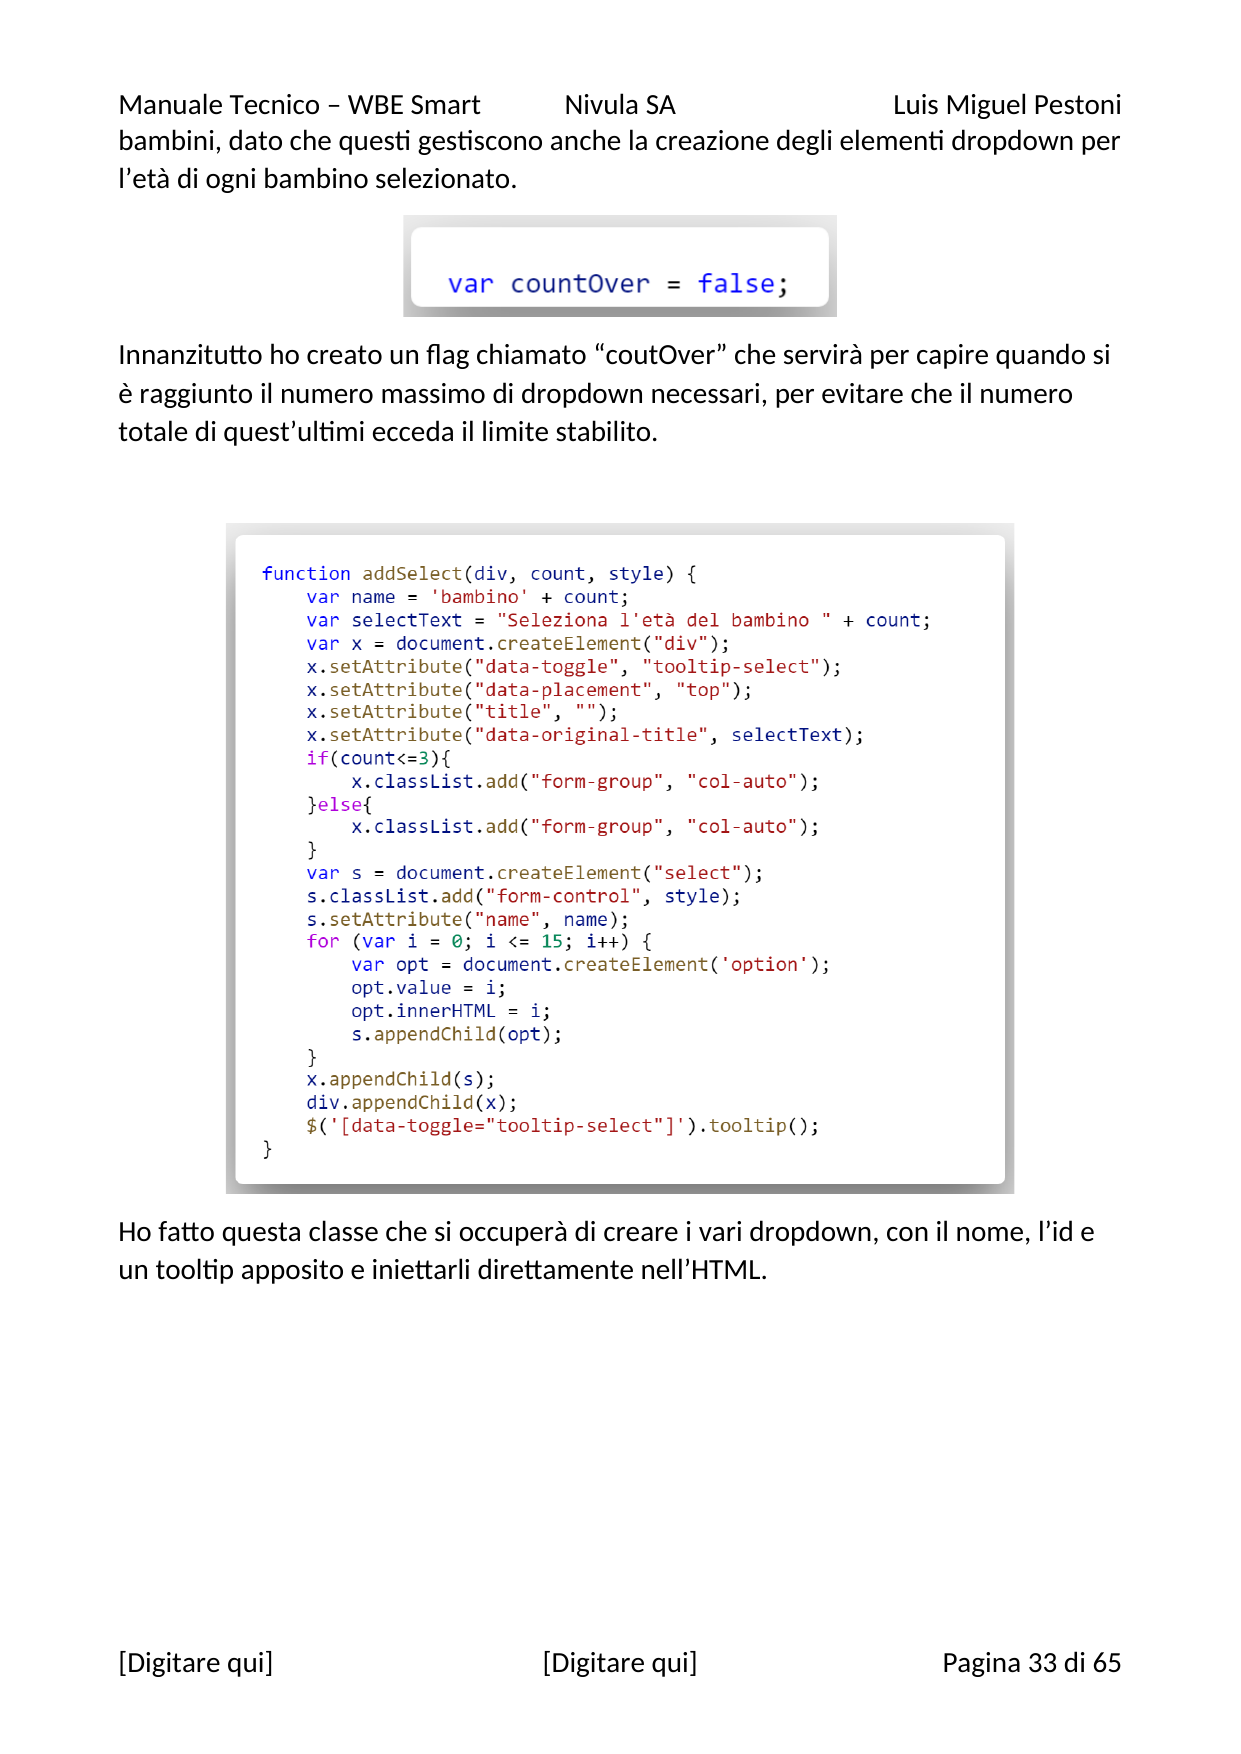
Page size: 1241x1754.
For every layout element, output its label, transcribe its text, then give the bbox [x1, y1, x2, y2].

picture [403, 215, 837, 317]
picture [225, 523, 1015, 1194]
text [118, 122, 1122, 196]
text Ho fatto questa classe che si occuperà di creare i vari dropdown, con il nome, l’id e un tooltip apposito e iniettarli direttamente nell’HTML. [118, 1213, 1122, 1287]
text Innanzitutto ho creato un flag chiamato “coutOver” che servirà per capire quando si è raggiunto il numero massimo di dropdown necessari, per evitare che il numero totale di quest’ultimi ecceda il limite stabilito. [118, 336, 1122, 449]
